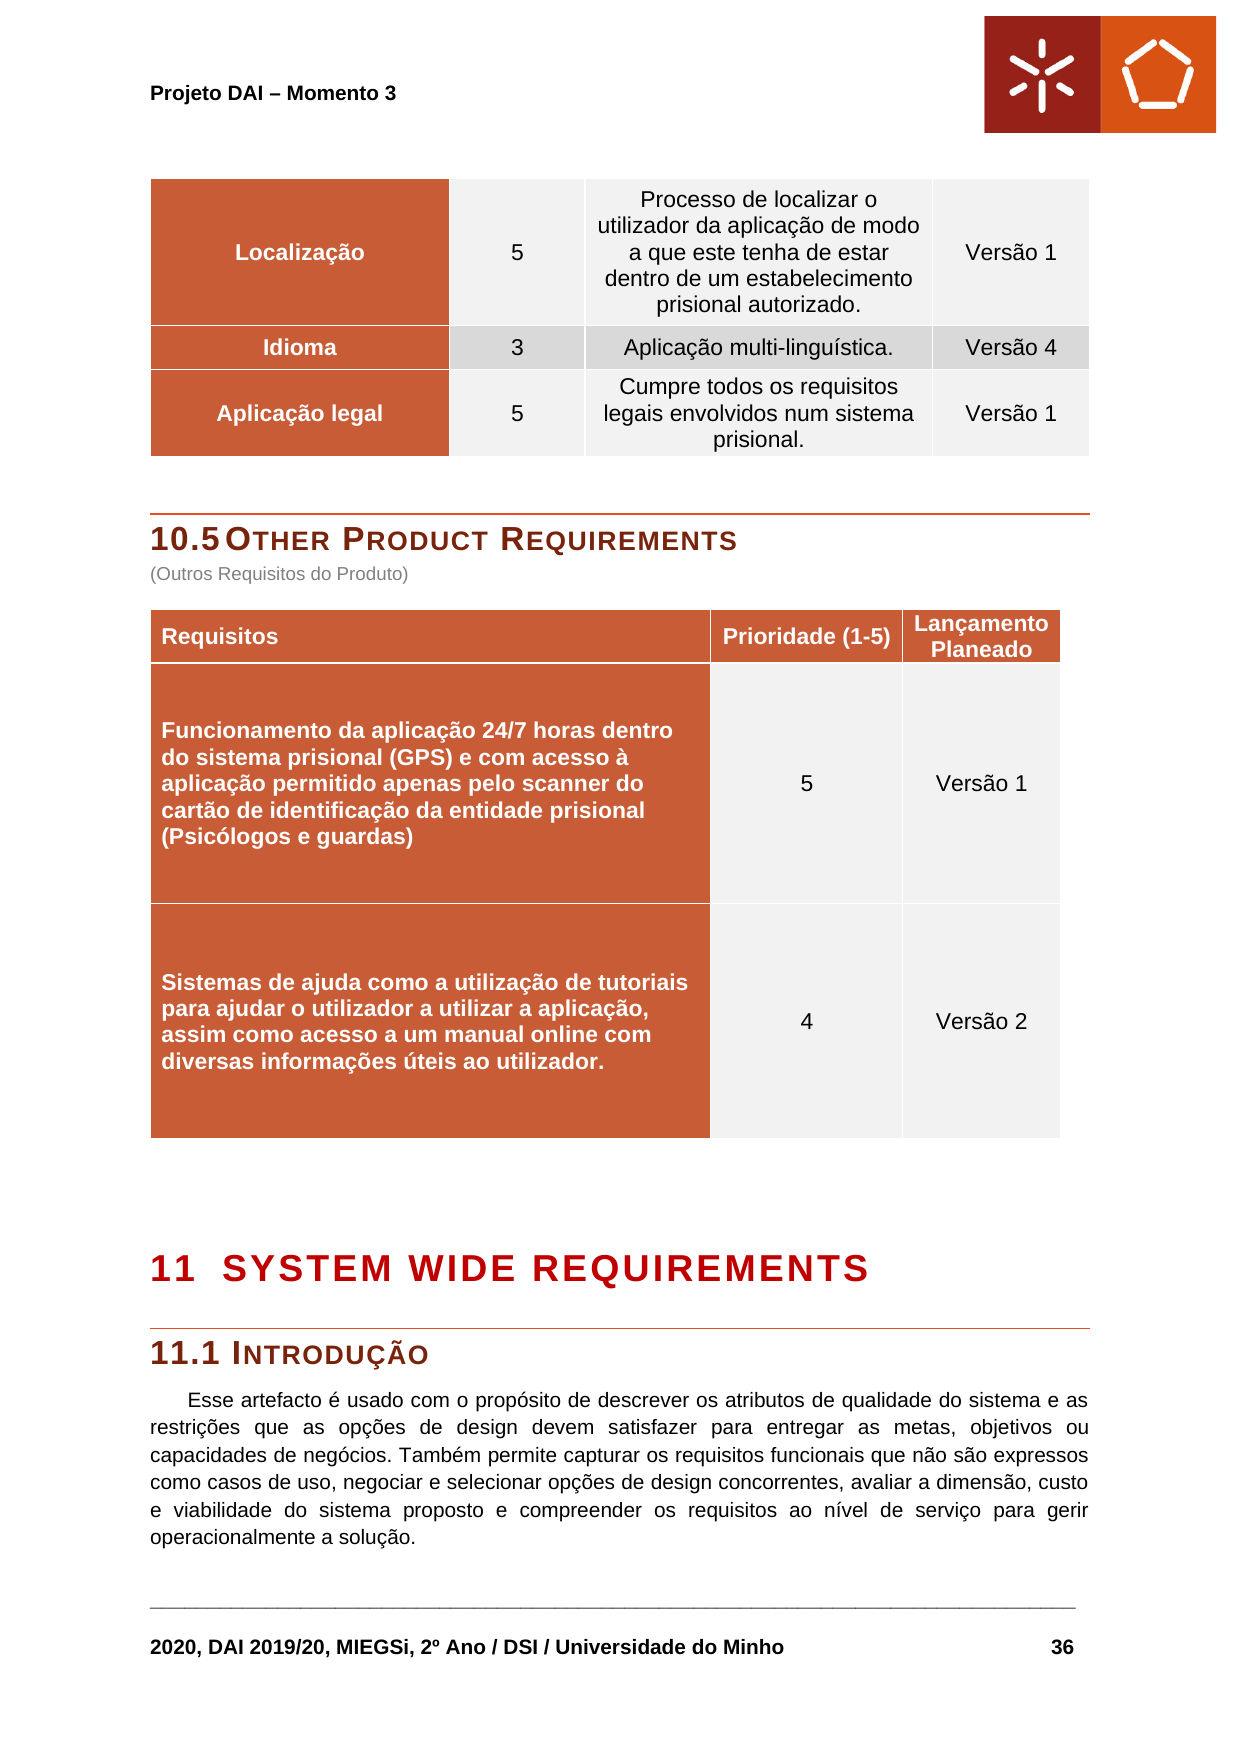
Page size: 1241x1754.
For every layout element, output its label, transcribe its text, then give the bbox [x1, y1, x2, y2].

table_header Lançamento Planeado [903, 610, 1060, 662]
subtitle System Wide Requirements [150, 1247, 1090, 1290]
table_cell Sistemas de ajuda como a utilização de tutoriais para ajudar o utilizador a utilizar a aplicação, assim como acesso a um manual online com diversas informações úteis ao utilizador. [151, 904, 710, 1138]
subtitle 11.1 Introdução [150, 1329, 1090, 1372]
table_cell Localização [151, 179, 449, 325]
table_cell Idioma [151, 326, 449, 369]
table_cell 4 [711, 904, 902, 1138]
table_cell Processo de localizar o utilizador da aplicação de modo a que este tenha de estar dentro de um estabelecimento prisional autorizado. [586, 179, 932, 325]
table_cell Funcionamento da aplicação 24/7 horas dentro do sistema prisional (GPS) e com acesso à aplicação permitido apenas pelo scanner do cartão de identificação da entidade prisional (Psicólogos e guardas) [151, 664, 710, 903]
table_cell Aplicação legal [151, 370, 449, 456]
table_cell Aplicação multi-linguística. [586, 326, 932, 369]
table_cell Cumpre todos os requisitos legais envolvidos num sistema prisional. [586, 370, 932, 456]
subtitle Other Product Requirements [150, 515, 1090, 557]
text (Outros Requisitos do Produto) [150, 563, 1090, 585]
table_cell Versão 2 [903, 904, 1060, 1138]
table_cell 5 [711, 664, 902, 903]
table_cell Versão 4 [933, 326, 1089, 369]
table_cell Versão 1 [903, 664, 1060, 903]
table_cell 3 [450, 326, 584, 369]
table_cell Versão 1 [933, 370, 1089, 456]
table_cell 5 [450, 370, 584, 456]
picture [984, 16, 1217, 133]
table_header Prioridade (1-5) [711, 610, 902, 662]
table_header Requisitos [151, 610, 710, 662]
text Esse artefacto é usado com o propósito de descrever os atributos de qualidade do sistema e as restrições que as opções de design devem satisfazer para entregar as metas, objetivos ou capacidades de negócios. Também permite capturar os requisitos funcionais que não são expressos como casos de uso, negociar e selecionar opções de design concorrentes, avaliar a dimensão, custo e viabilidade do sistema proposto e compreender os requisitos ao nível de serviço para gerir operacionalmente a solução. [150, 1388, 1090, 1549]
table_cell 5 [450, 179, 584, 325]
table_cell Versão 1 [933, 179, 1089, 325]
